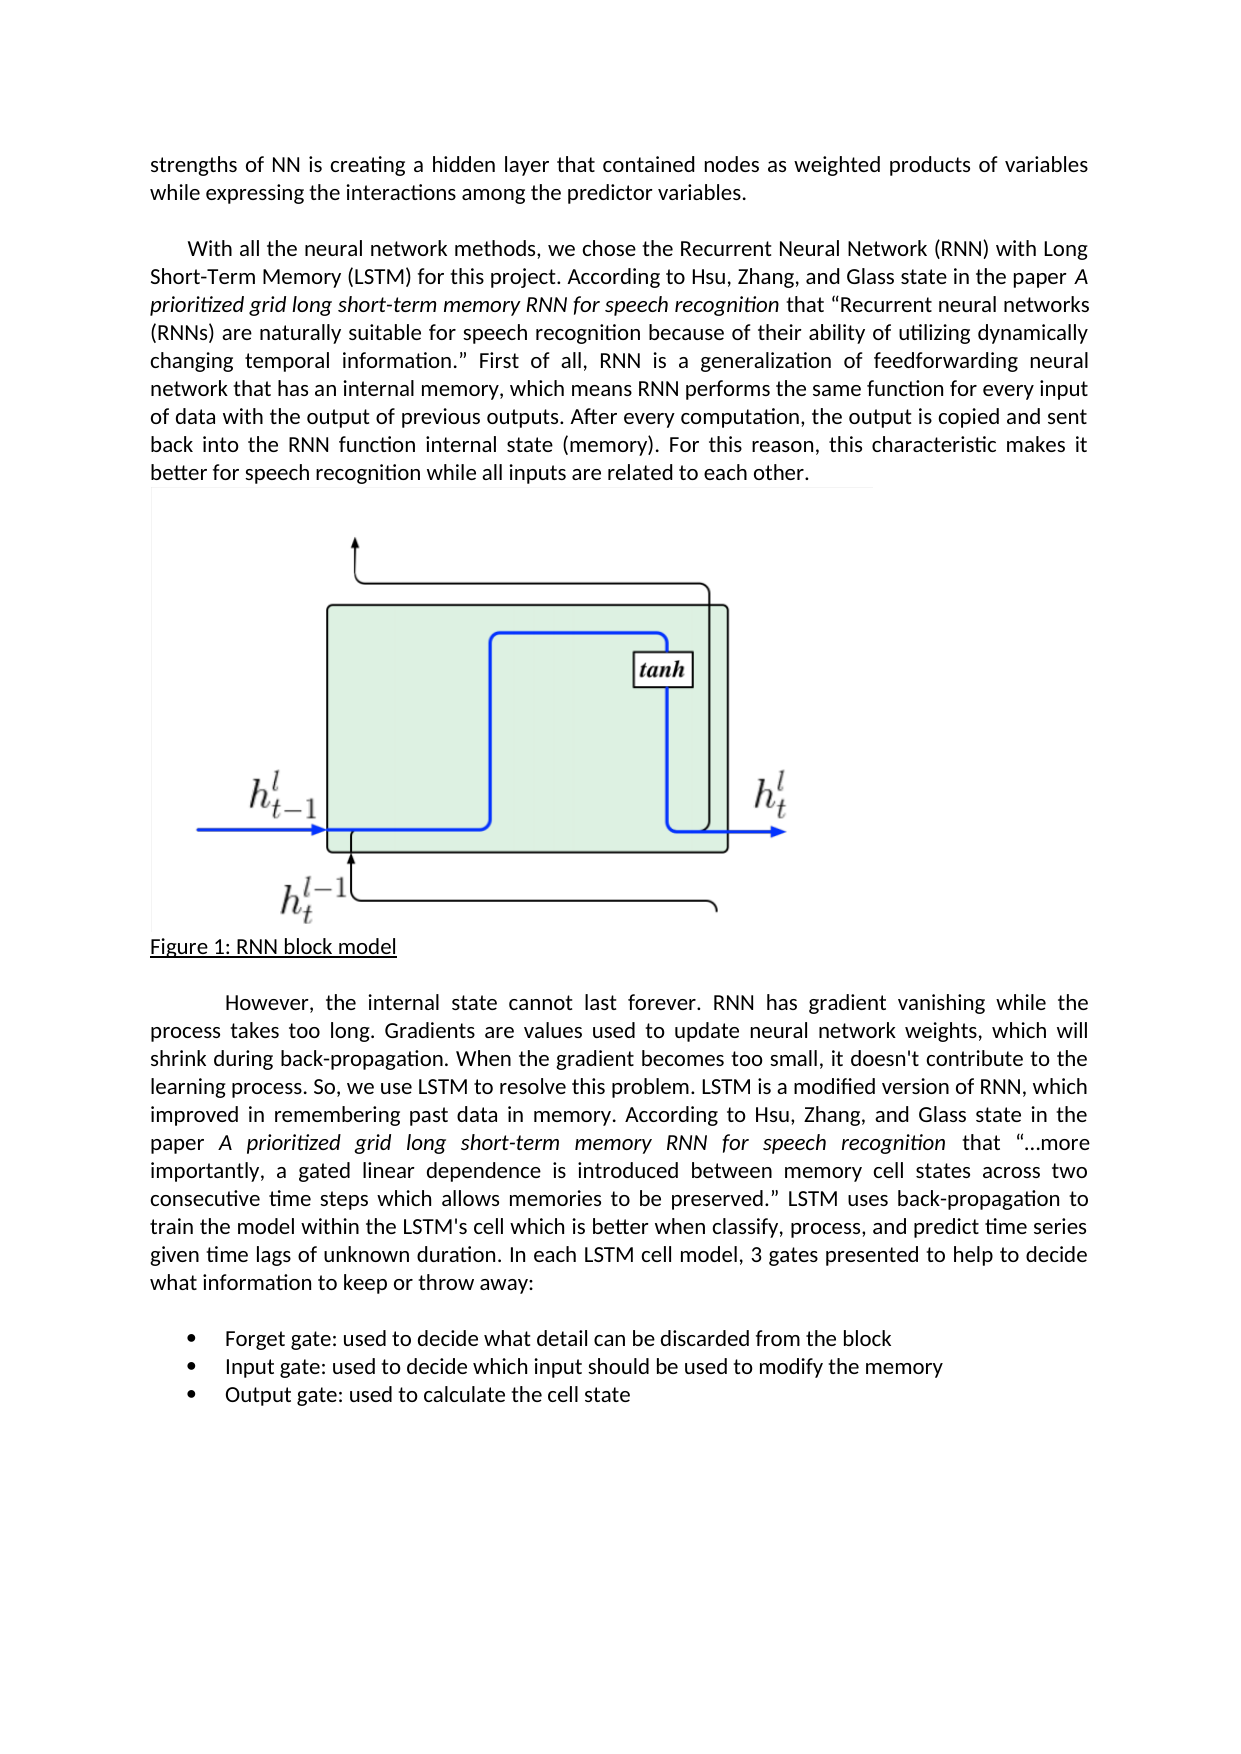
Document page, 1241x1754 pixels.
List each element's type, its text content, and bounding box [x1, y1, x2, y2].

picture [150, 486, 873, 932]
text Figure 1: RNN block model [150, 932, 1090, 960]
list Input gate: used to decide which input should be used to modify the memory [187, 1352, 1090, 1380]
text However, the internal state cannot last forever. RNN has gradient vanishing while the process takes too long. Gradients are values used to update neural network weights, which will shrink during back-propagation. When the gradient becomes too small, it doesn't contribute to the learning process. So, we use LSTM to resolve this problem. LSTM is a modified version of RNN, which improved in remembering past data in memory. According to Hsu, Zhang, and Glass state in the paper A prioritized grid long short-term memory RNN for speech recognition that “…more importantly, a gated linear dependence is introduced between memory cell states across two consecutive time steps which allows memories to be preserved.” LSTM uses back-propagation to train the model within the LSTM's cell which is better when classify, process, and predict time series given time lags of unknown duration. In each LSTM cell model, 3 gates presented to help to decide what information to keep or throw away: [150, 988, 1090, 1296]
list Forget gate: used to decide what detail can be discarded from the block [187, 1324, 1090, 1352]
list Output gate: used to calculate the cell state [187, 1380, 1090, 1408]
text With all the neural network methods, we chose the Recurrent Neural Network (RNN) with Long Short-Term Memory (LSTM) for this project. According to Hsu, Zhang, and Glass state in the paper A prioritized grid long short-term memory RNN for speech recognition that “Recurrent neural networks (RNNs) are naturally suitable for speech recognition because of their ability of utilizing dynamically changing temporal information.” First of all, RNN is a generalization of feedforwarding neural network that has an internal memory, which means RNN performs the same function for every input of data with the output of previous outputs. After every computation, the output is copied and sent back into the RNN function internal state (memory). For this reason, this characteristic makes it better for speech recognition while all inputs are related to each other. [150, 234, 1090, 486]
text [150, 150, 1090, 206]
